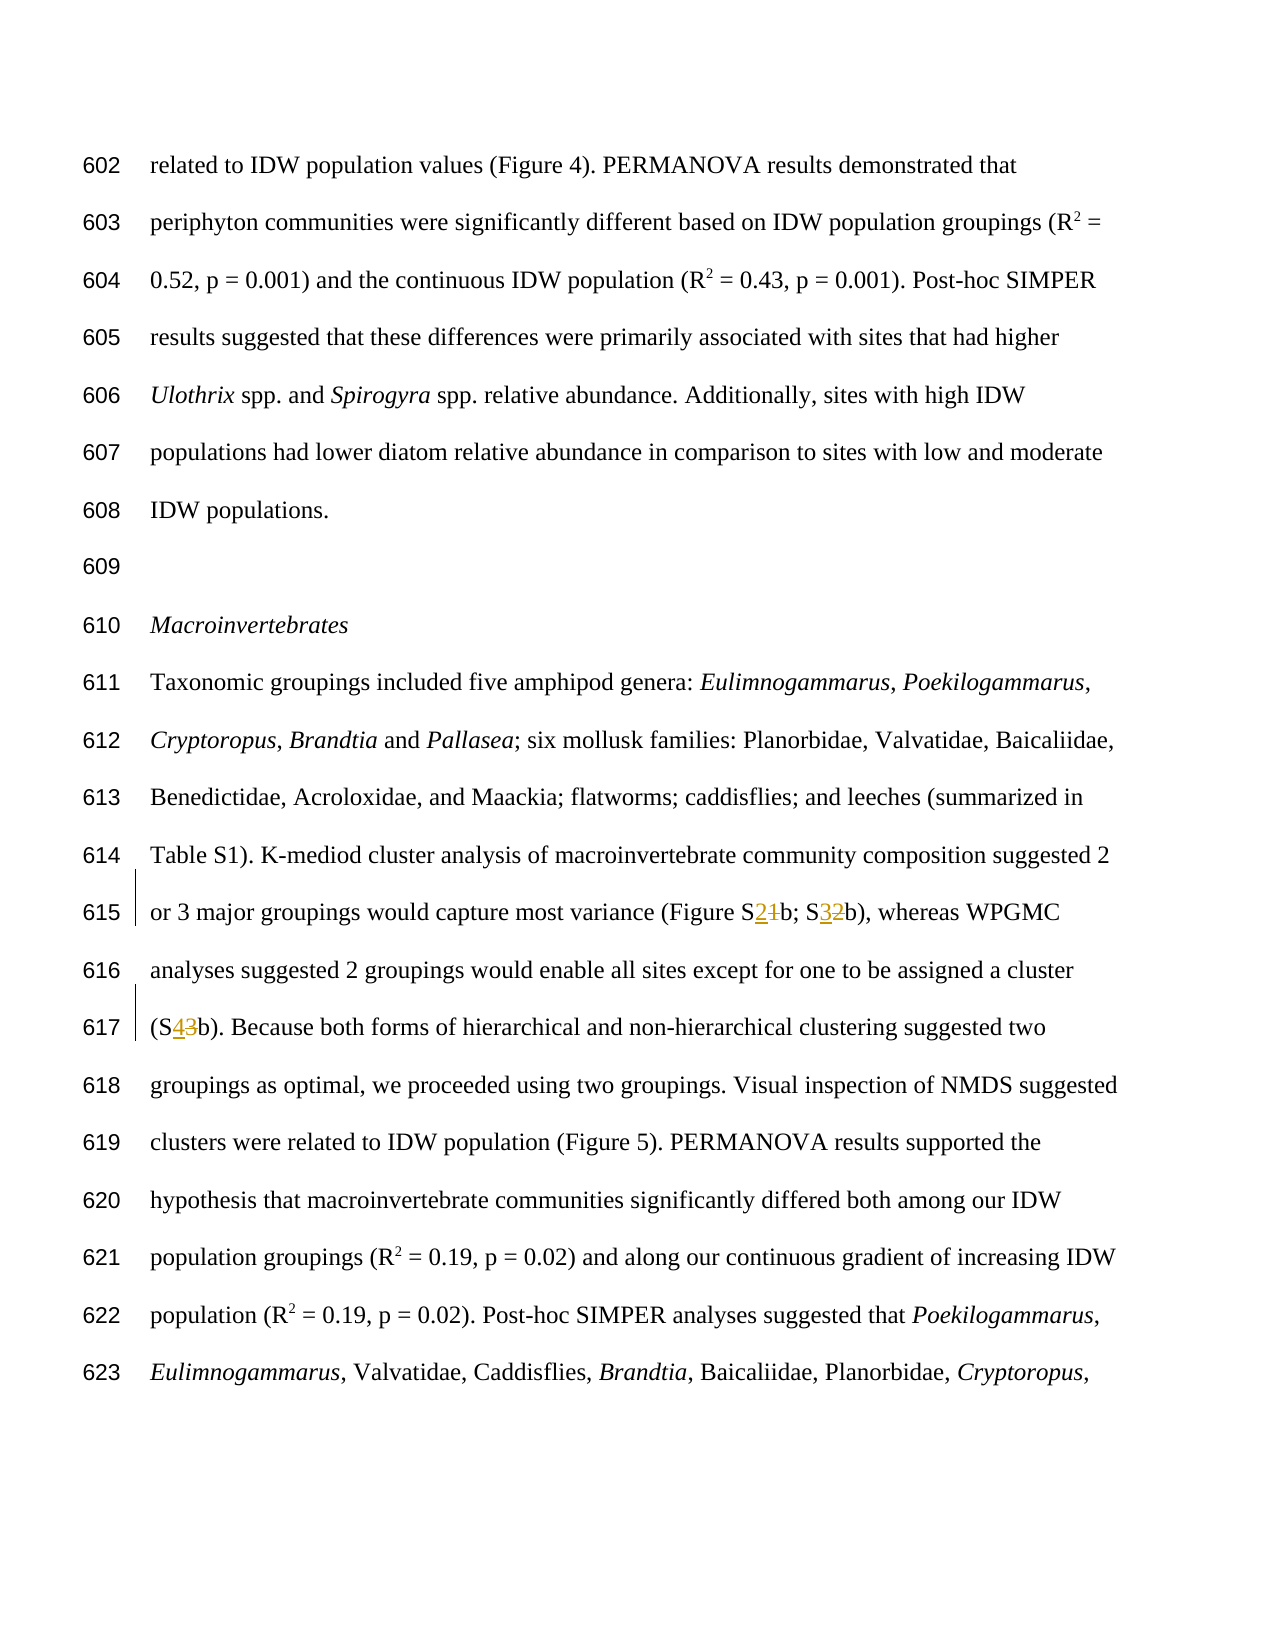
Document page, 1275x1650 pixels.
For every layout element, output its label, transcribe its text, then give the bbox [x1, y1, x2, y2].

text Macroinvertebrates [150, 610, 1125, 639]
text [150, 667, 1125, 1386]
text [150, 150, 1125, 524]
